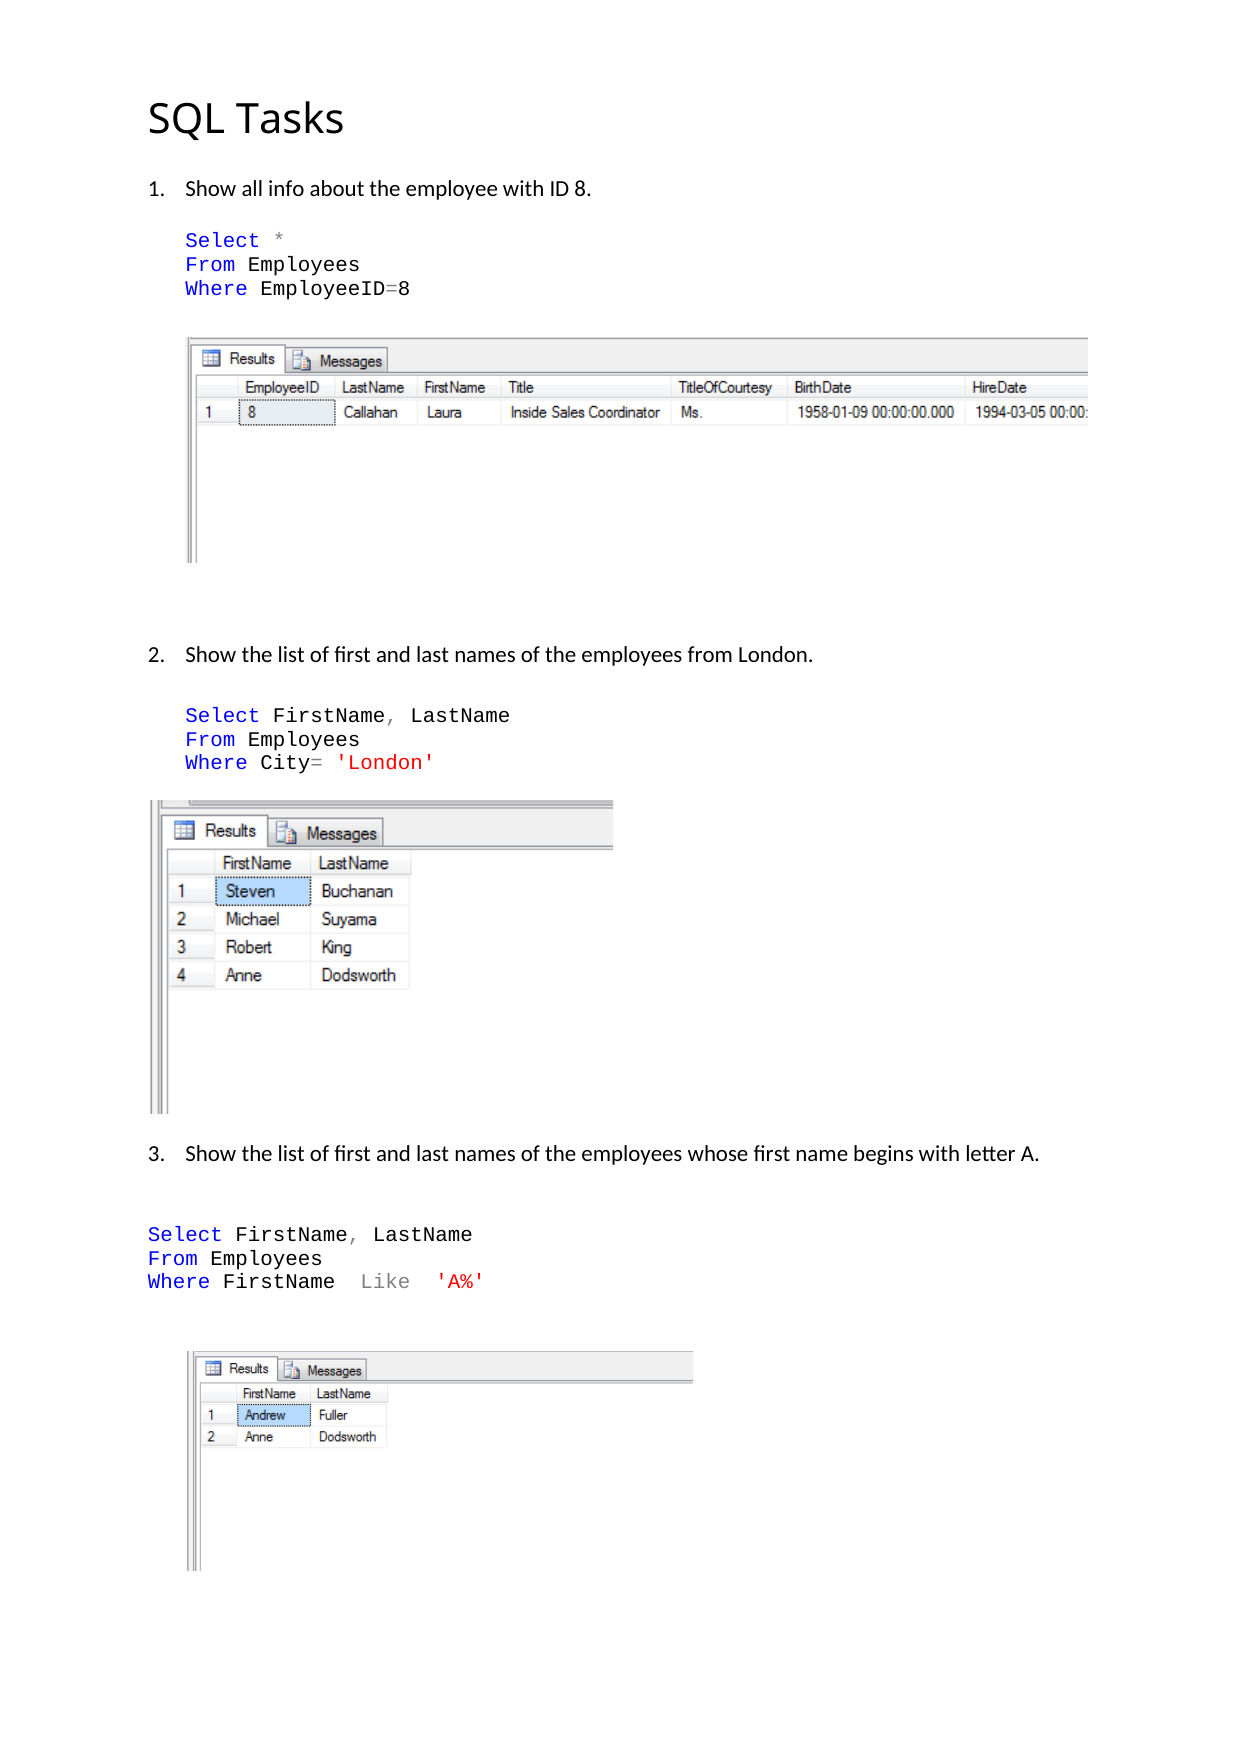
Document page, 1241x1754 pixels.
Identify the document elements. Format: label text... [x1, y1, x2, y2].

picture [185, 337, 1088, 563]
list Show all info about the employee with ID 8. [148, 174, 1152, 203]
list Where EmployeeID=8 [185, 278, 1152, 301]
list From Employees [185, 729, 1152, 752]
text SQL Tasks [148, 88, 1152, 145]
list Show the list of first and last names of the employees from London. [148, 641, 1152, 669]
picture [147, 800, 614, 1114]
list Where City= 'London' [185, 752, 1152, 776]
picture [185, 1351, 694, 1571]
list Select FirstName, LastName [185, 705, 1152, 729]
text Where FirstName Like 'A%' [148, 1271, 1152, 1295]
list Select * [185, 230, 1152, 254]
list Show the list of first and last names of the employees whose first name begins with letter A. [148, 1139, 1152, 1167]
list From Employees [185, 254, 1152, 278]
text Select FirstName, LastName [148, 1224, 1152, 1247]
text From Employees [148, 1247, 1152, 1271]
